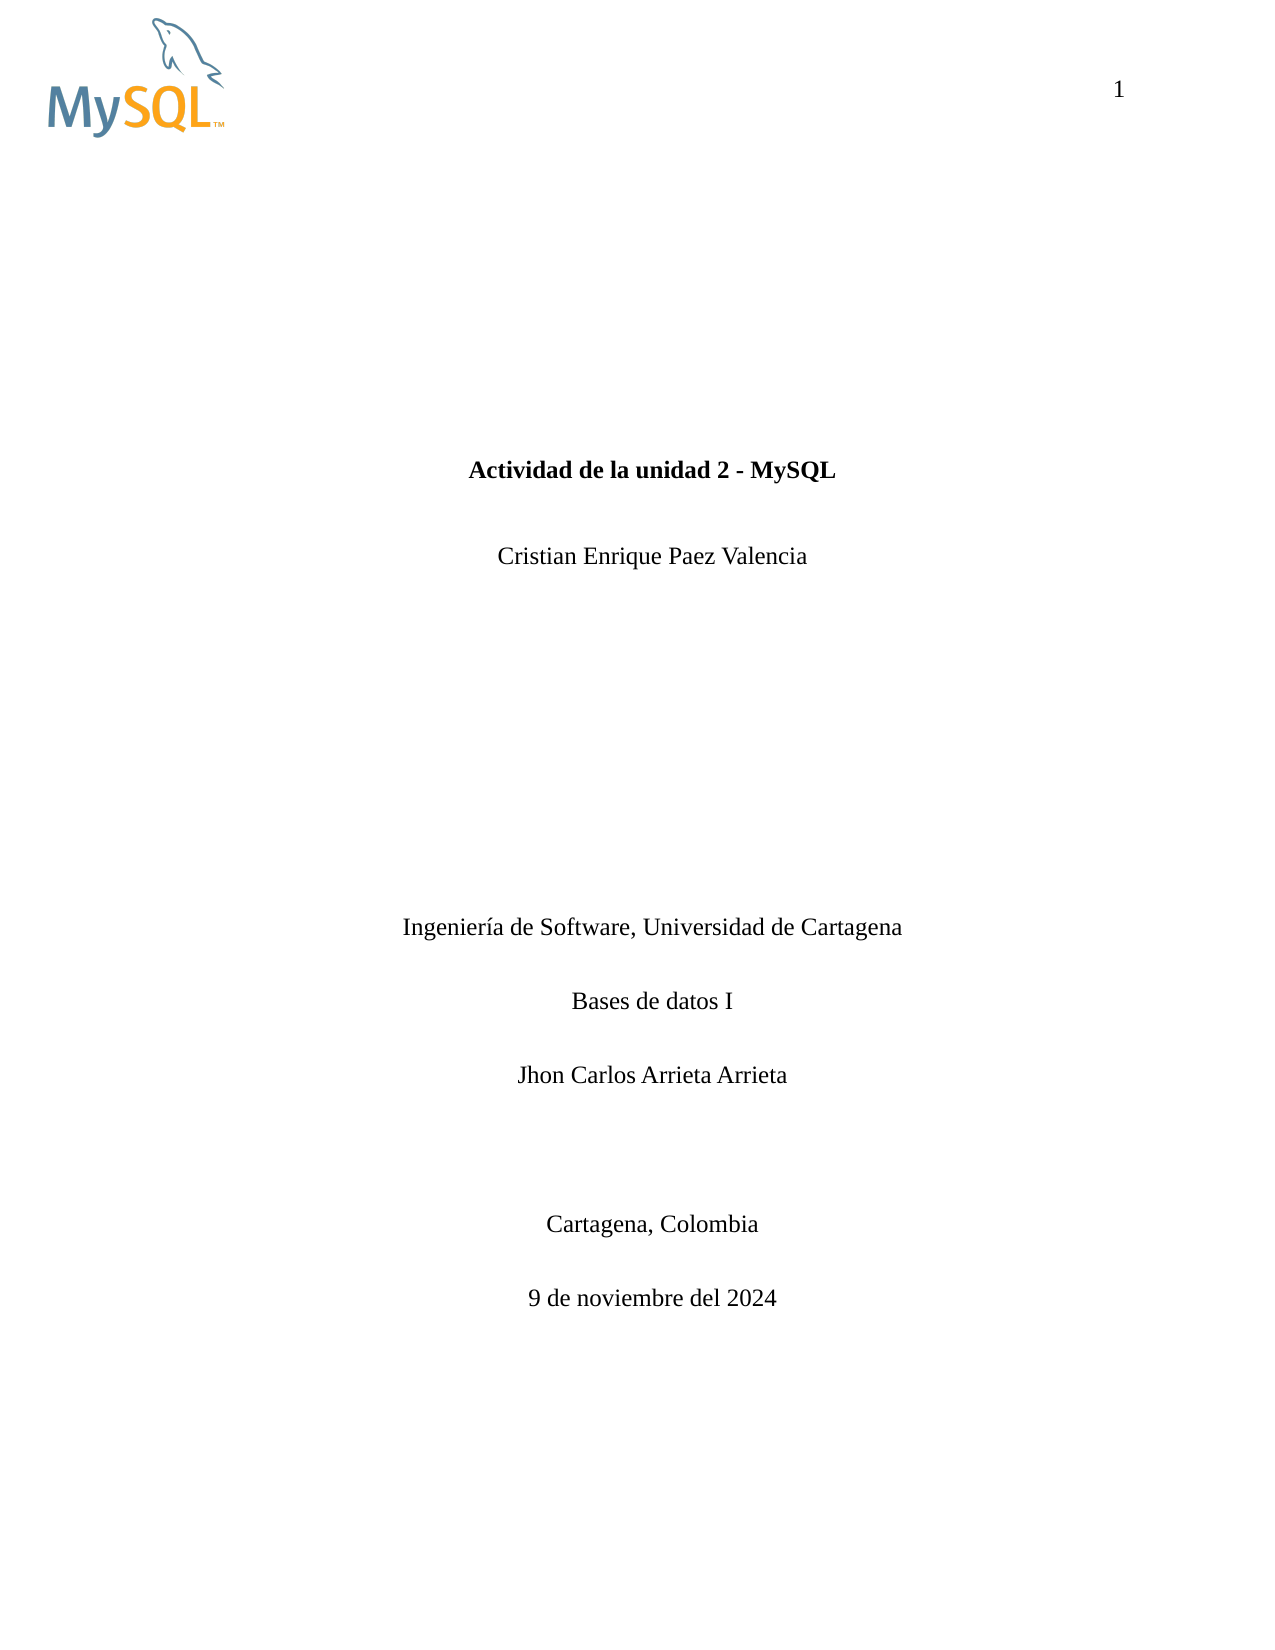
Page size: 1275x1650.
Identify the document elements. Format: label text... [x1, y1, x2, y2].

text Ingeniería de Software, Universidad de Cartagena [150, 912, 1125, 941]
text 9 de noviembre del 2024 [150, 1283, 1125, 1312]
text Cartagena, Colombia [150, 1209, 1125, 1237]
text Bases de datos I [150, 986, 1125, 1015]
text Cristian Enrique Paez Valencia [150, 541, 1125, 570]
picture [30, 11, 239, 142]
subtitle Actividad de la unidad 2 - MySQL [150, 455, 1125, 484]
text Jhon Carlos Arrieta Arrieta [150, 1060, 1125, 1089]
